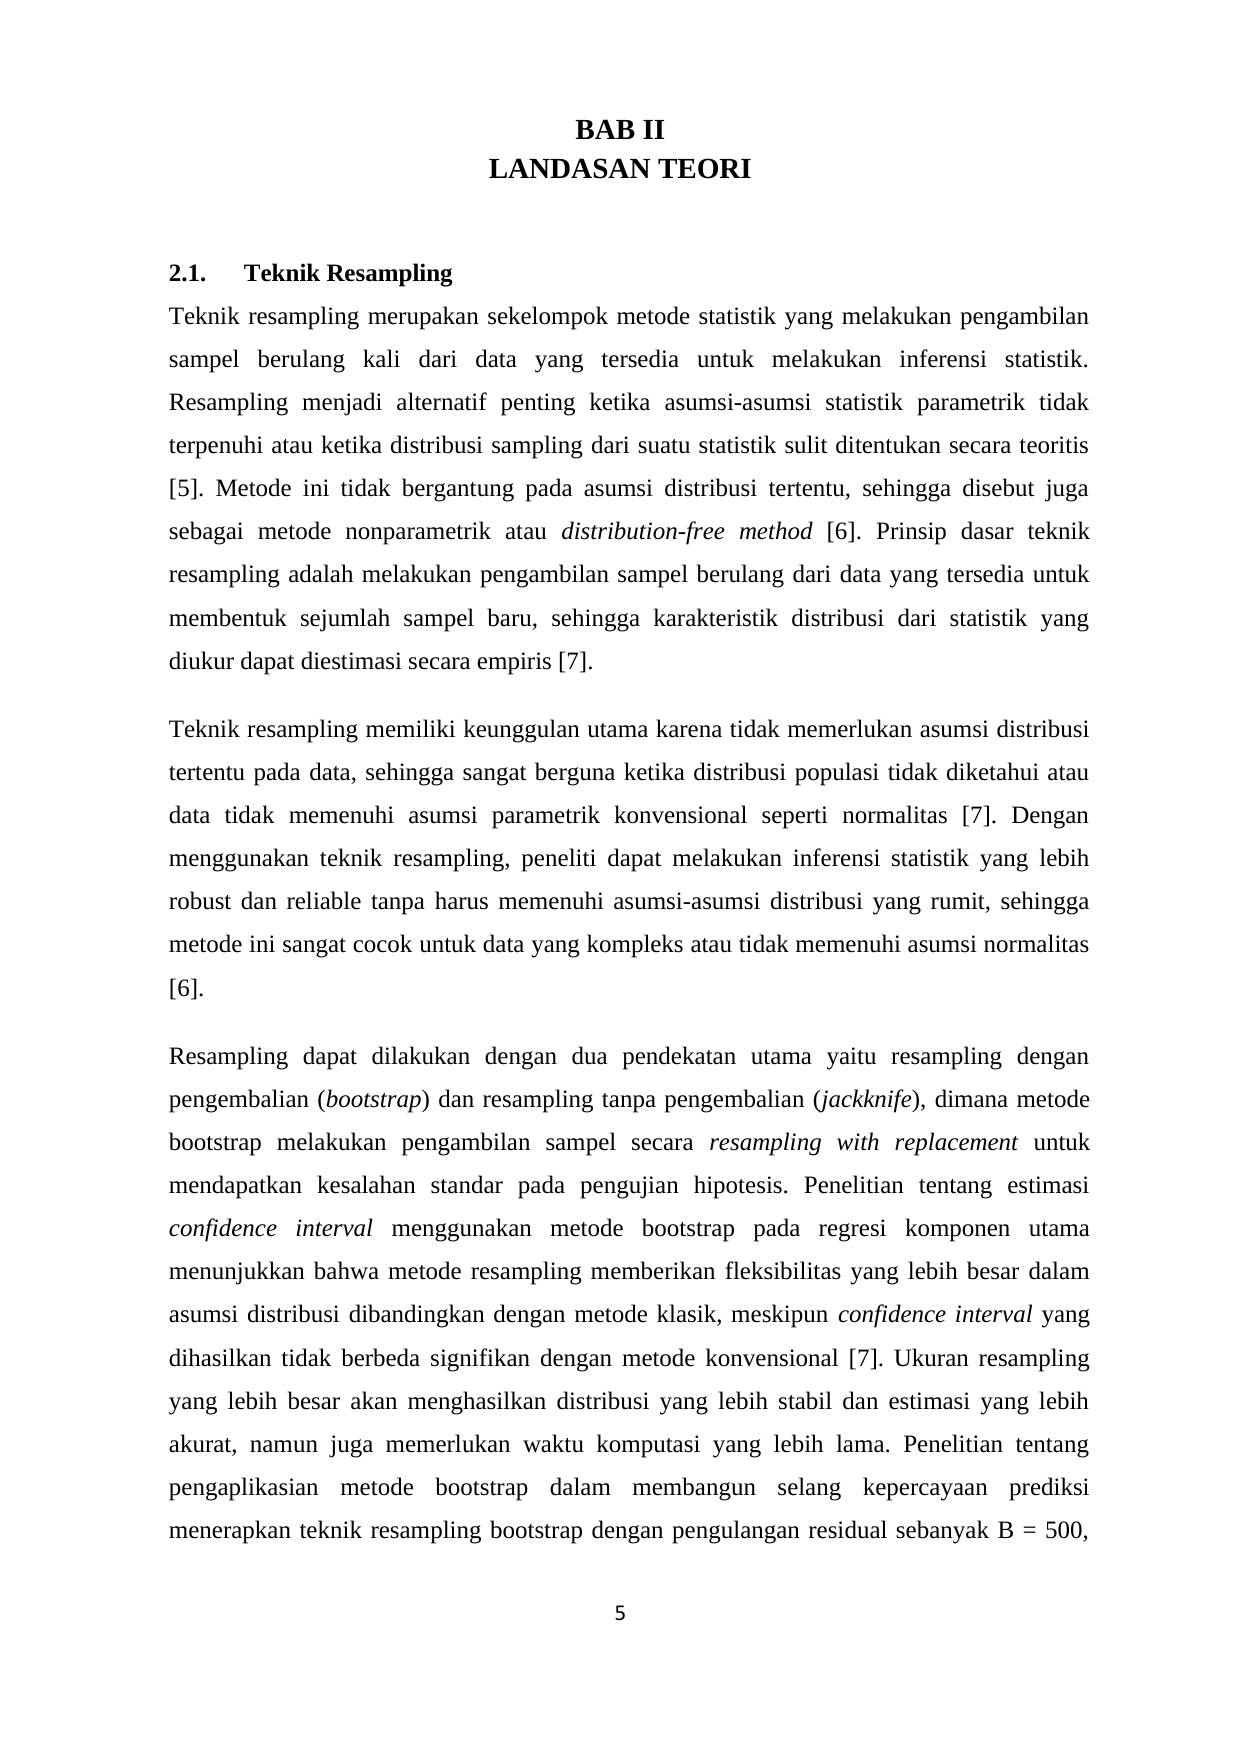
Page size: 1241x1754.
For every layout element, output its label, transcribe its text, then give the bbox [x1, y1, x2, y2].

text Teknik resampling memiliki keunggulan utama karena tidak memerlukan asumsi distribusi tertentu pada data, sehingga sangat berguna ketika distribusi populasi tidak diketahui atau data tidak memenuhi asumsi parametrik konvensional seperti normalitas [7]. Dengan menggunakan teknik resampling, peneliti dapat melakukan inferensi statistik yang lebih robust dan reliable tanpa harus memenuhi asumsi-asumsi distribusi yang rumit, sehingga metode ini sangat cocok untuk data yang kompleks atau tidak memenuhi asumsi normalitas [6]. [169, 714, 1090, 1001]
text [169, 1041, 1090, 1544]
subtitle BAB II [150, 112, 1090, 146]
text LANDASAN TEORI [150, 151, 1090, 184]
text Teknik resampling merupakan sekelompok metode statistik yang melakukan pengambilan sampel berulang kali dari data yang tersedia untuk melakukan inferensi statistik. Resampling menjadi alternatif penting ketika asumsi-asumsi statistik parametrik tidak terpenuhi atau ketika distribusi sampling dari suatu statistik sulit ditentukan secara teoritis [5]. Metode ini tidak bergantung pada asumsi distribusi tertentu, sehingga disebut juga sebagai metode nonparametrik atau distribution-free method [6]. Prinsip dasar teknik resampling adalah melakukan pengambilan sampel berulang dari data yang tersedia untuk membentuk sejumlah sampel baru, sehingga karakteristik distribusi dari statistik yang diukur dapat diestimasi secara empiris [7]. [169, 301, 1090, 674]
subtitle Teknik Resampling [206, 258, 1090, 286]
